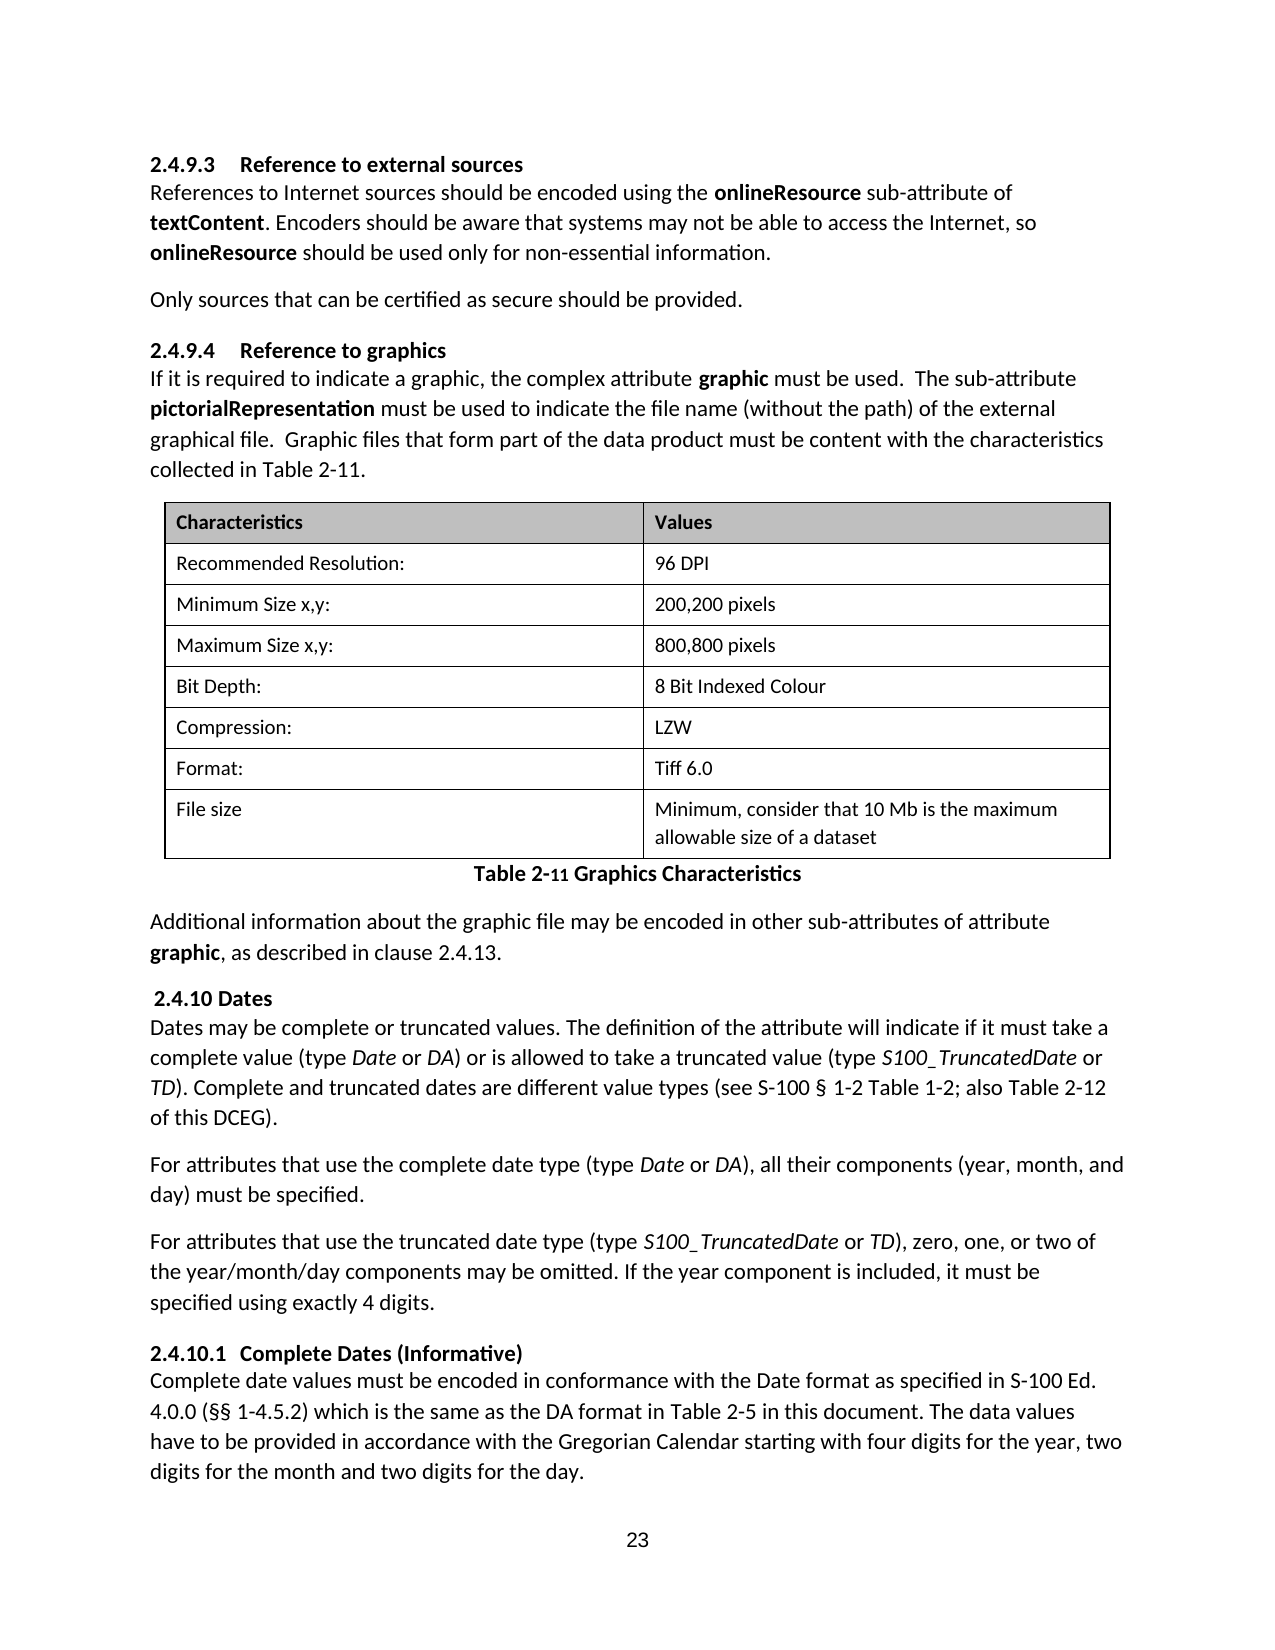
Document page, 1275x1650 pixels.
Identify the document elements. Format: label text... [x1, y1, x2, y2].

table_header Characteristics [166, 503, 643, 543]
table_cell Maximum Size x,y: [166, 626, 643, 666]
table_cell Minimum Size x,y: [166, 585, 643, 625]
table_cell Tiff 6.0 [644, 749, 1109, 789]
subtitle Reference to external sources [150, 150, 1125, 178]
table_cell 800,800 pixels [644, 626, 1109, 666]
table_cell LZW [644, 708, 1109, 748]
text For attributes that use the complete date type (type Date or DA), all their components (year, month, and day) must be specified. [150, 1150, 1125, 1208]
text For attributes that use the truncated date type (type S100_TruncatedDate or TD), zero, one, or two of the year/month/day components may be omitted. If the year component is included, it must be specified using exactly 4 digits. [150, 1227, 1125, 1316]
table_cell 96 DPI [644, 544, 1109, 584]
subtitle Dates [153, 984, 1125, 1013]
table_cell Format: [166, 749, 643, 789]
text References to Internet sources should be encoded using the onlineResource sub-attribute of textContent. Encoders should be aware that systems may not be able to access the Internet, so onlineResource should be used only for non-essential information. [150, 178, 1125, 266]
table_cell Compression: [166, 708, 643, 748]
table_cell File size [166, 790, 643, 858]
table_cell Recommended Resolution: [166, 544, 643, 584]
table_cell 200,200 pixels [644, 585, 1109, 625]
table_cell Bit Depth: [166, 667, 643, 707]
text Only sources that can be certified as secure should be provided. [150, 285, 1125, 313]
text Additional information about the graphic file may be encoded in other sub-attributes of attribute graphic, as described in clause 2.4.13. [150, 907, 1125, 966]
subtitle Complete Dates (Informative) [150, 1339, 1125, 1367]
table_cell 8 Bit Indexed Colour [644, 667, 1109, 707]
table_header Values [644, 503, 1109, 543]
table_cell Minimum, consider that 10 Mb is the maximum allowable size of a dataset [644, 790, 1109, 858]
subtitle Reference to graphics [150, 336, 1125, 364]
